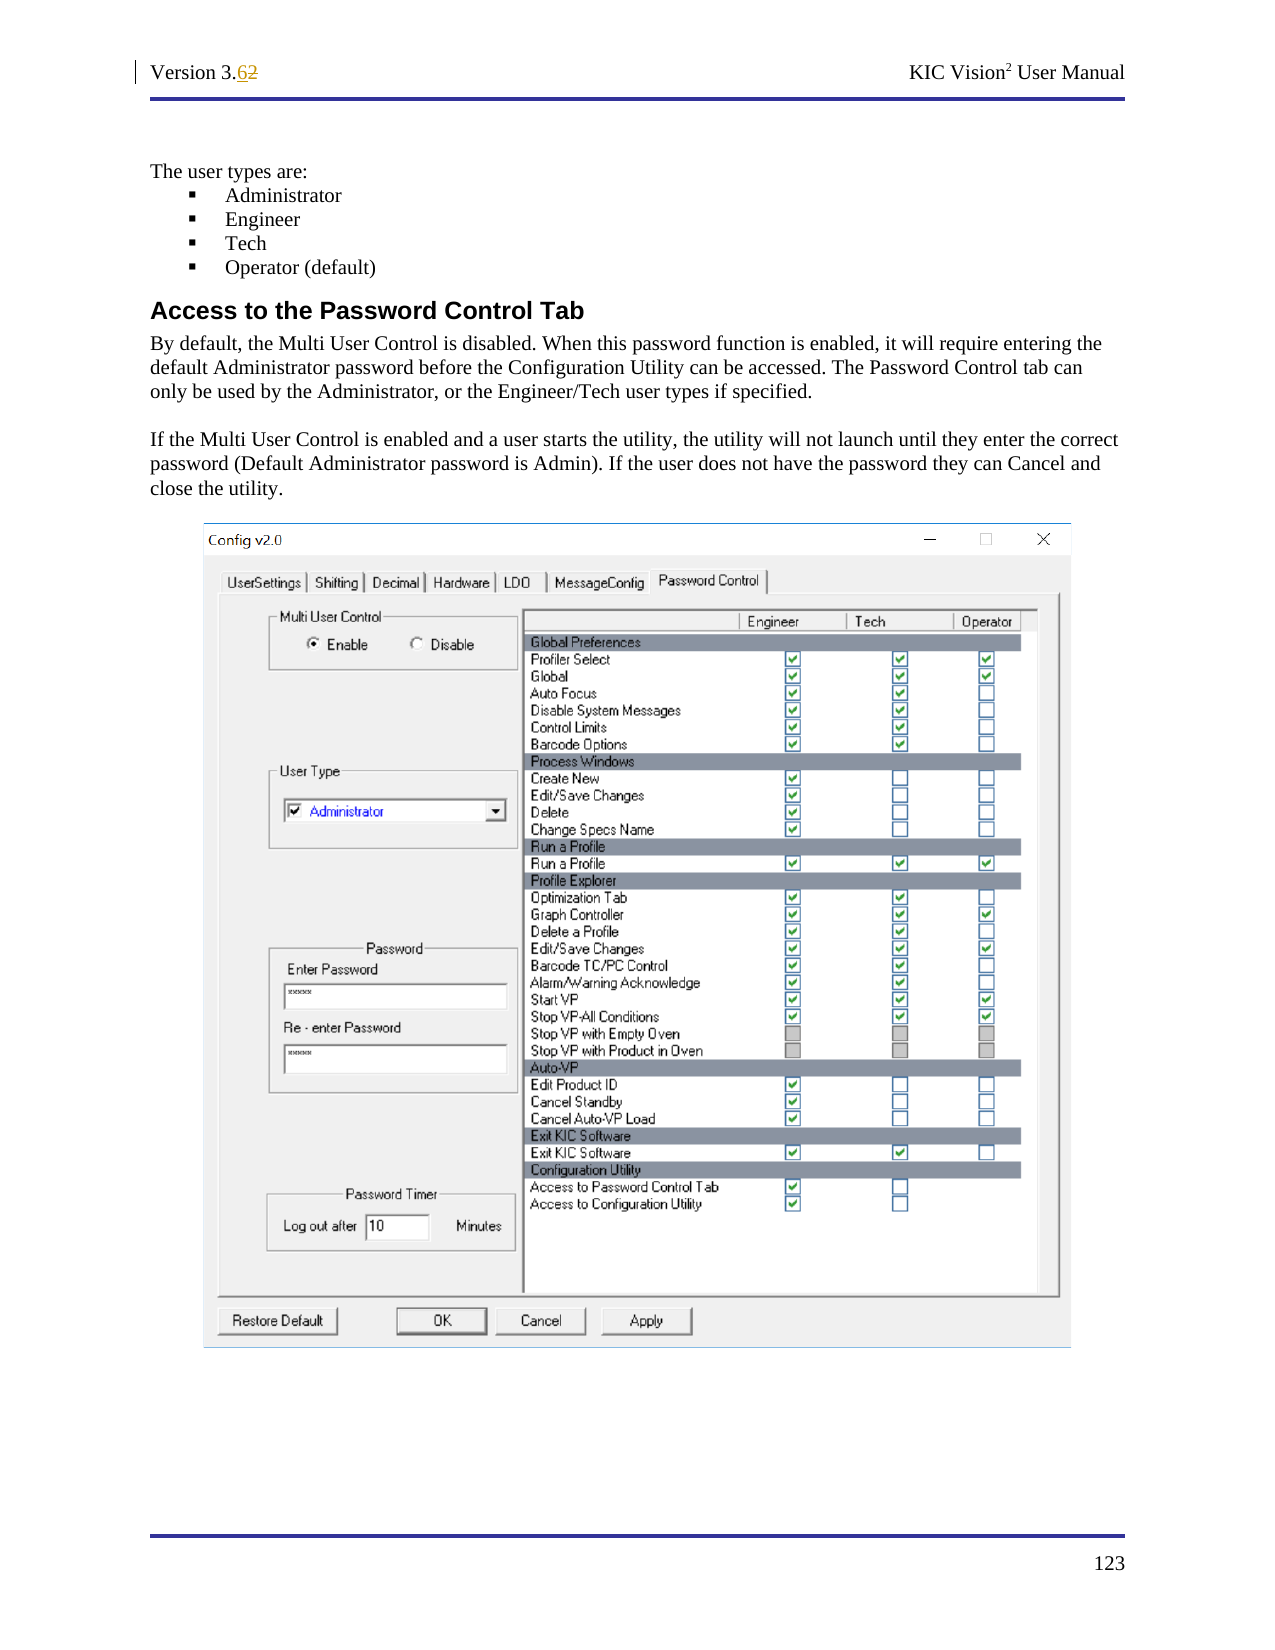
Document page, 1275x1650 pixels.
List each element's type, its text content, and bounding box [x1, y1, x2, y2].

list Operator (default) [187, 255, 1125, 279]
subtitle Access to the Password Control Tab [150, 296, 1125, 325]
list Tech [187, 231, 1125, 255]
list Engineer [187, 207, 1125, 231]
text The user types are: [150, 159, 1125, 183]
text If the Multi User Control is enabled and a user starts the utility, the utility will not launch until they enter the correct password (Default Administrator password is Admin). If the user does not have the password they can Cancel and close the utility. [150, 427, 1125, 499]
text By default, the Multi User Control is disabled. When this password function is enabled, it will require entering the default Administrator password before the Configuration Utility can be accessed. The Password Control tab can only be used by the Administrator, or the Engineer/Tech user types if specified. [150, 331, 1125, 403]
list Administrator [187, 183, 1125, 207]
picture [203, 523, 1072, 1348]
